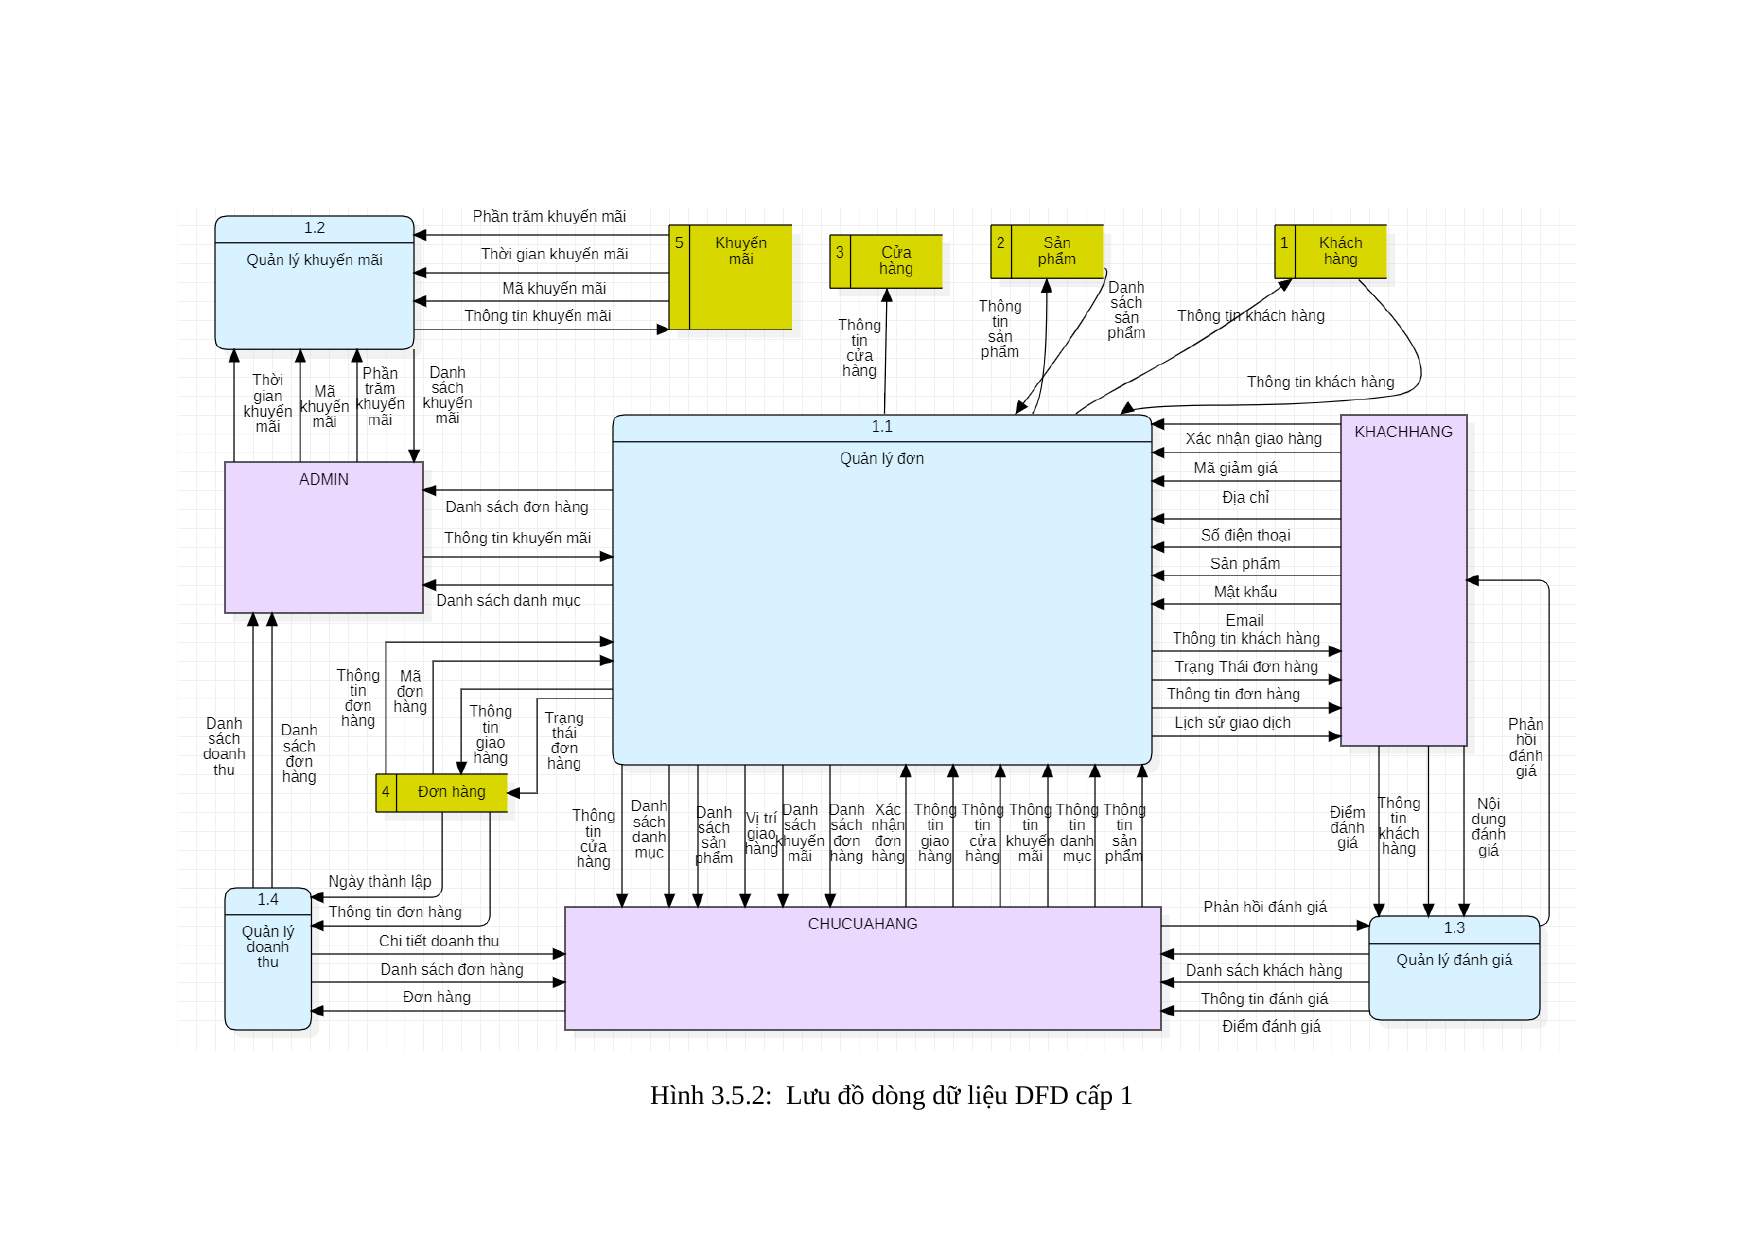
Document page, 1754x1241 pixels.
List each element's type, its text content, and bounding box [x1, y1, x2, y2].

picture [177, 207, 1577, 1051]
text Hình 3.5.2: Lưu đồ dòng dữ liệu DFD cấp 1 [177, 1079, 1577, 1110]
